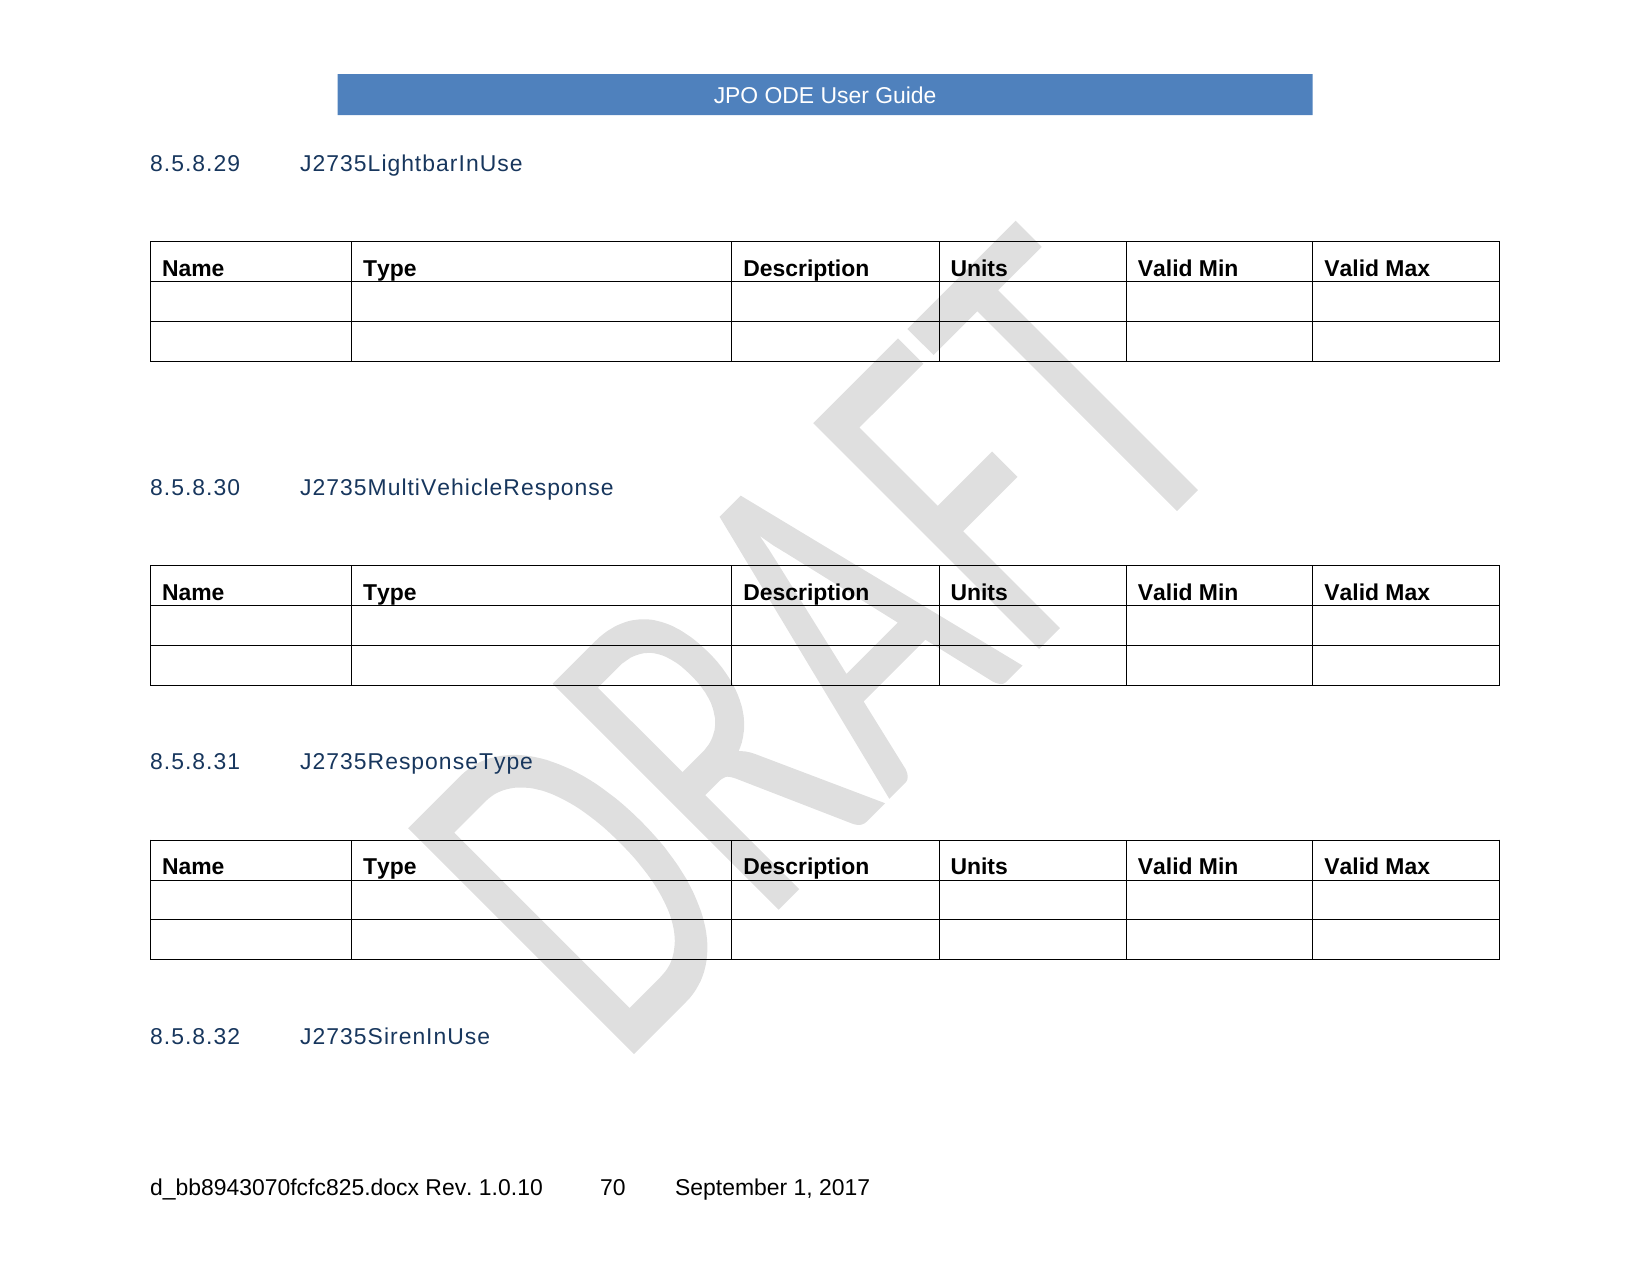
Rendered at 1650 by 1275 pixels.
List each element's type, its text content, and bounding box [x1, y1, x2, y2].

table_cell [151, 282, 351, 321]
table_cell [1127, 282, 1312, 321]
table_cell [352, 881, 731, 919]
table_header Valid Max [1313, 841, 1499, 879]
table_header Type [352, 242, 731, 281]
table_cell [352, 606, 731, 645]
table_cell [940, 322, 1126, 361]
table_cell [1313, 881, 1499, 919]
table_cell [940, 920, 1126, 959]
subtitle J2735SirenInUse [150, 1023, 1500, 1049]
table_header Units [940, 841, 1126, 879]
table_cell [1127, 646, 1312, 685]
table_cell [151, 920, 351, 959]
table_header Units [940, 566, 1126, 605]
table_cell [1127, 606, 1312, 645]
table_cell [352, 646, 731, 685]
table_cell [151, 322, 351, 361]
table_cell [732, 606, 939, 645]
table_cell [940, 606, 1126, 645]
table_header Valid Min [1127, 242, 1312, 281]
table_cell [732, 282, 939, 321]
table_cell [1313, 606, 1499, 645]
table_header Valid Min [1127, 566, 1312, 605]
table_header Name [151, 242, 351, 281]
table_header Valid Max [1313, 566, 1499, 605]
table_cell [940, 646, 1126, 685]
table_cell [352, 322, 731, 361]
table_cell [732, 322, 939, 361]
table_header Valid Min [1127, 841, 1312, 879]
table_cell [1313, 322, 1499, 361]
table_header Type [352, 566, 731, 605]
table_cell [151, 646, 351, 685]
table_cell [352, 282, 731, 321]
subtitle J2735LightbarInUse [150, 150, 1500, 176]
table_header Type [352, 841, 731, 879]
table_cell [1127, 322, 1312, 361]
table_header Description [732, 841, 939, 879]
subtitle J2735MultiVehicleResponse [150, 474, 1500, 500]
table_cell [151, 881, 351, 919]
table_header Name [151, 841, 351, 879]
table_header Name [151, 566, 351, 605]
table_header Units [940, 242, 1126, 281]
table_header Description [732, 242, 939, 281]
table_cell [732, 920, 939, 959]
table_cell [1313, 282, 1499, 321]
table_cell [1127, 920, 1312, 959]
table_cell [1313, 646, 1499, 685]
table_cell [940, 282, 1126, 321]
table_header Valid Max [1313, 242, 1499, 281]
table_cell [732, 646, 939, 685]
table_cell [732, 881, 939, 919]
table_cell [151, 606, 351, 645]
subtitle J2735ResponseType [150, 748, 1500, 775]
table_cell [1313, 920, 1499, 959]
table_cell [940, 881, 1126, 919]
table_header Description [732, 566, 939, 605]
table_cell [1127, 881, 1312, 919]
table_cell [352, 920, 731, 959]
